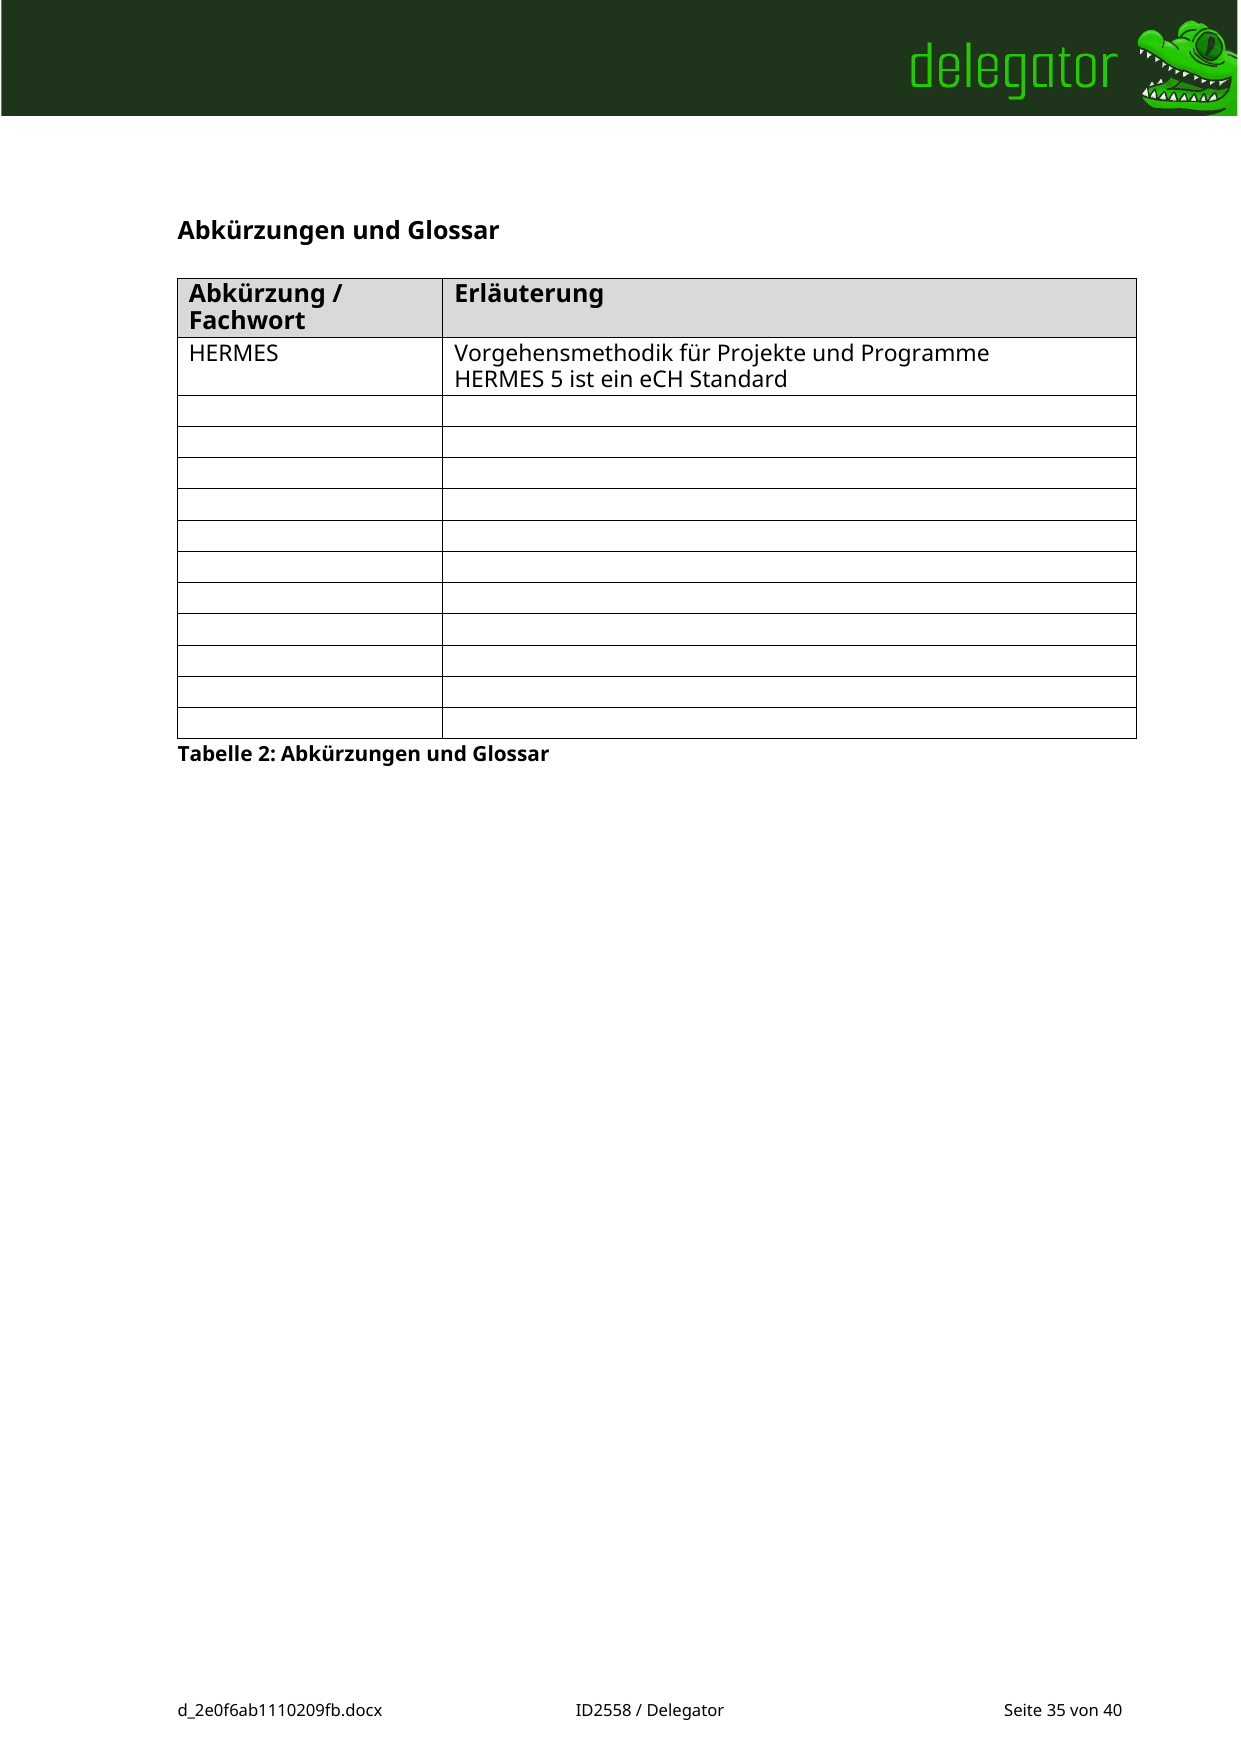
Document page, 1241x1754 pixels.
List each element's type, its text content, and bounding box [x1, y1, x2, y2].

table_cell [443, 552, 1136, 582]
table_cell [443, 427, 1136, 457]
table_cell [178, 427, 442, 457]
text Abkürzungen und Glossar [177, 213, 1122, 247]
table_cell [443, 583, 1136, 613]
table_cell [443, 489, 1136, 519]
table_cell [178, 489, 442, 519]
table_cell [178, 646, 442, 676]
table_cell [443, 614, 1136, 644]
table_cell [178, 583, 442, 613]
table_cell [443, 677, 1136, 707]
table_cell [443, 646, 1136, 676]
table_header Abkürzung / Fachwort [178, 279, 442, 337]
table_cell [178, 614, 442, 644]
table_cell [443, 521, 1136, 551]
table_cell Vorgehensmethodik für Projekte und Programme HERMES 5 ist ein eCH Standard [443, 338, 1136, 394]
table_cell [178, 552, 442, 582]
table_cell [443, 708, 1136, 738]
picture [0, 0, 1238, 116]
table_cell [178, 396, 442, 426]
table_cell [178, 458, 442, 488]
table_cell [443, 396, 1136, 426]
table_header Erläuterung [443, 279, 1136, 337]
table_cell [443, 458, 1136, 488]
table_cell HERMES [178, 338, 442, 394]
table_cell [178, 677, 442, 707]
table_cell [178, 708, 442, 738]
table_cell [178, 521, 442, 551]
